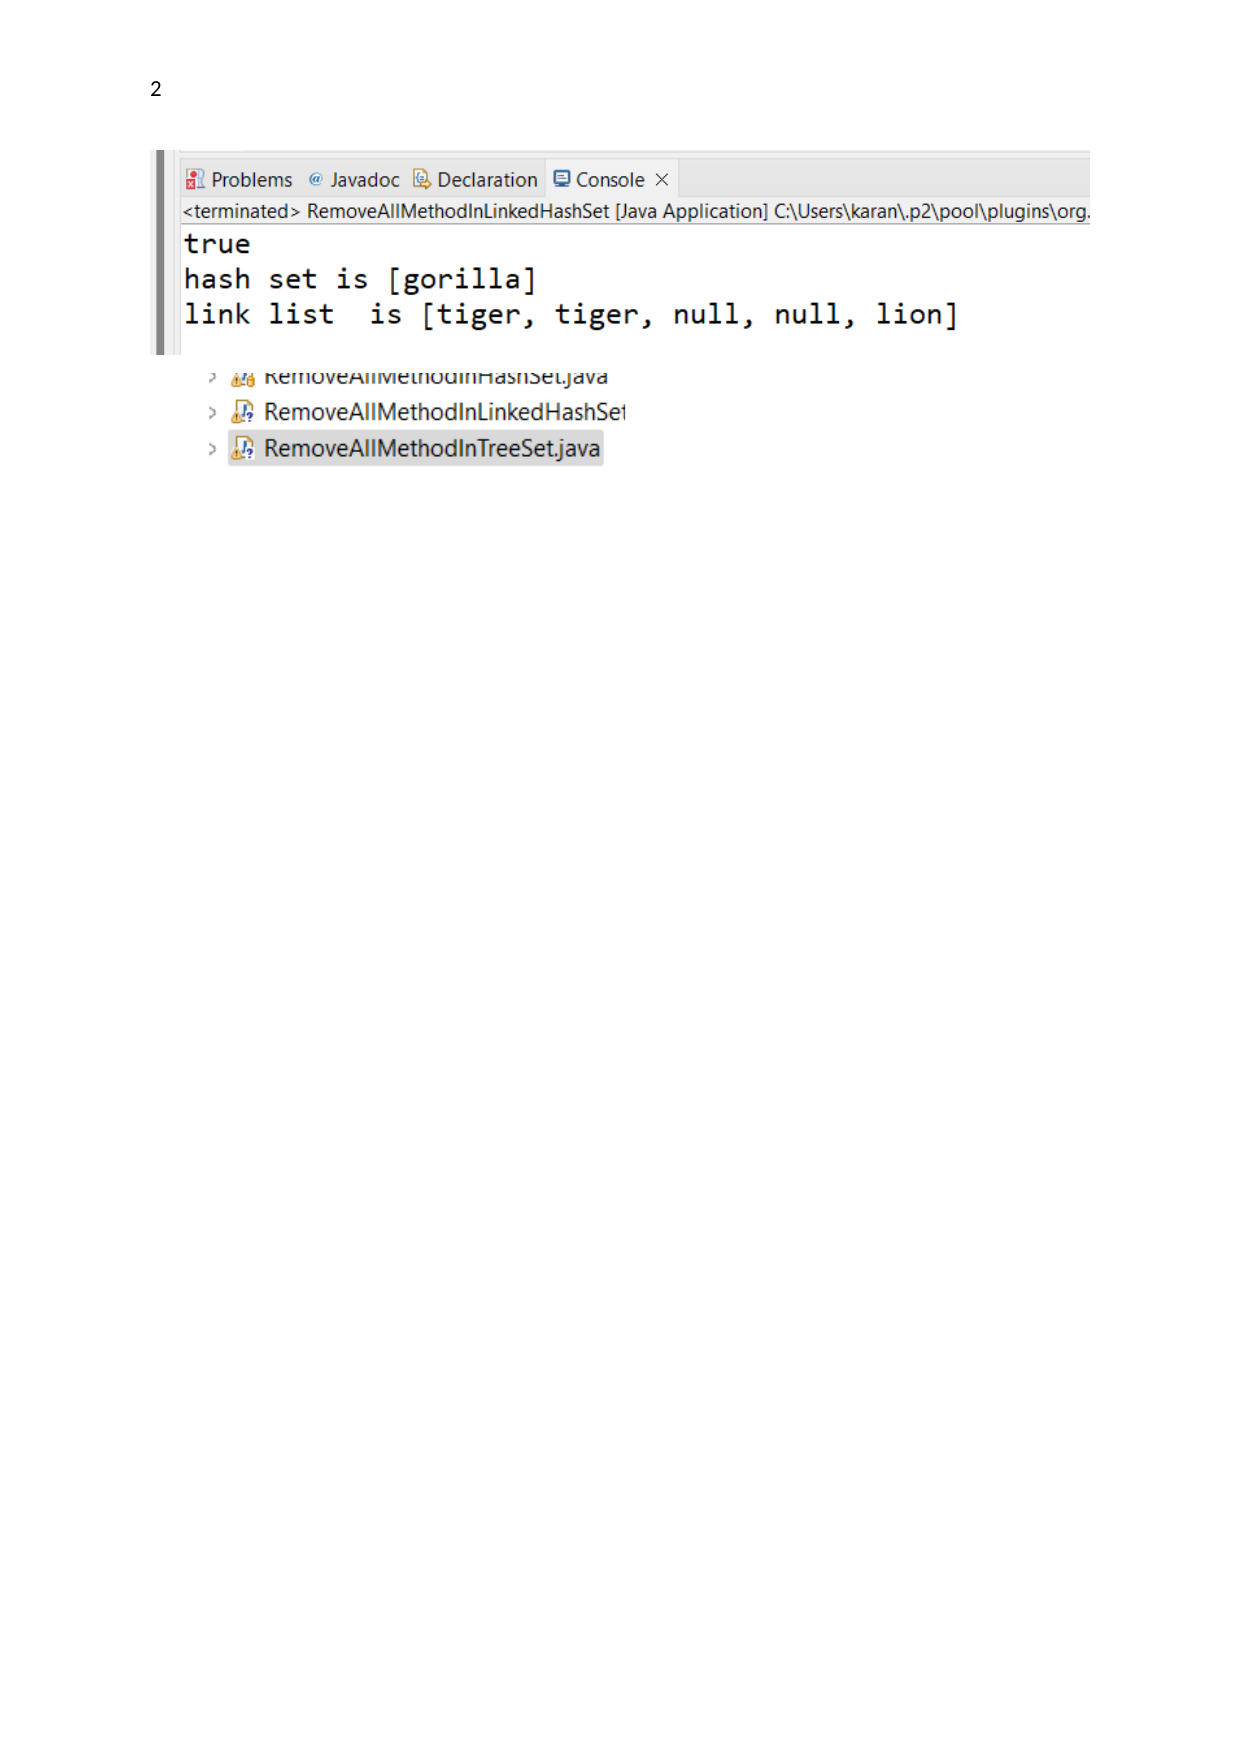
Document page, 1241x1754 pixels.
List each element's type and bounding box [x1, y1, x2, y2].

picture [150, 150, 1091, 355]
picture [150, 373, 625, 471]
